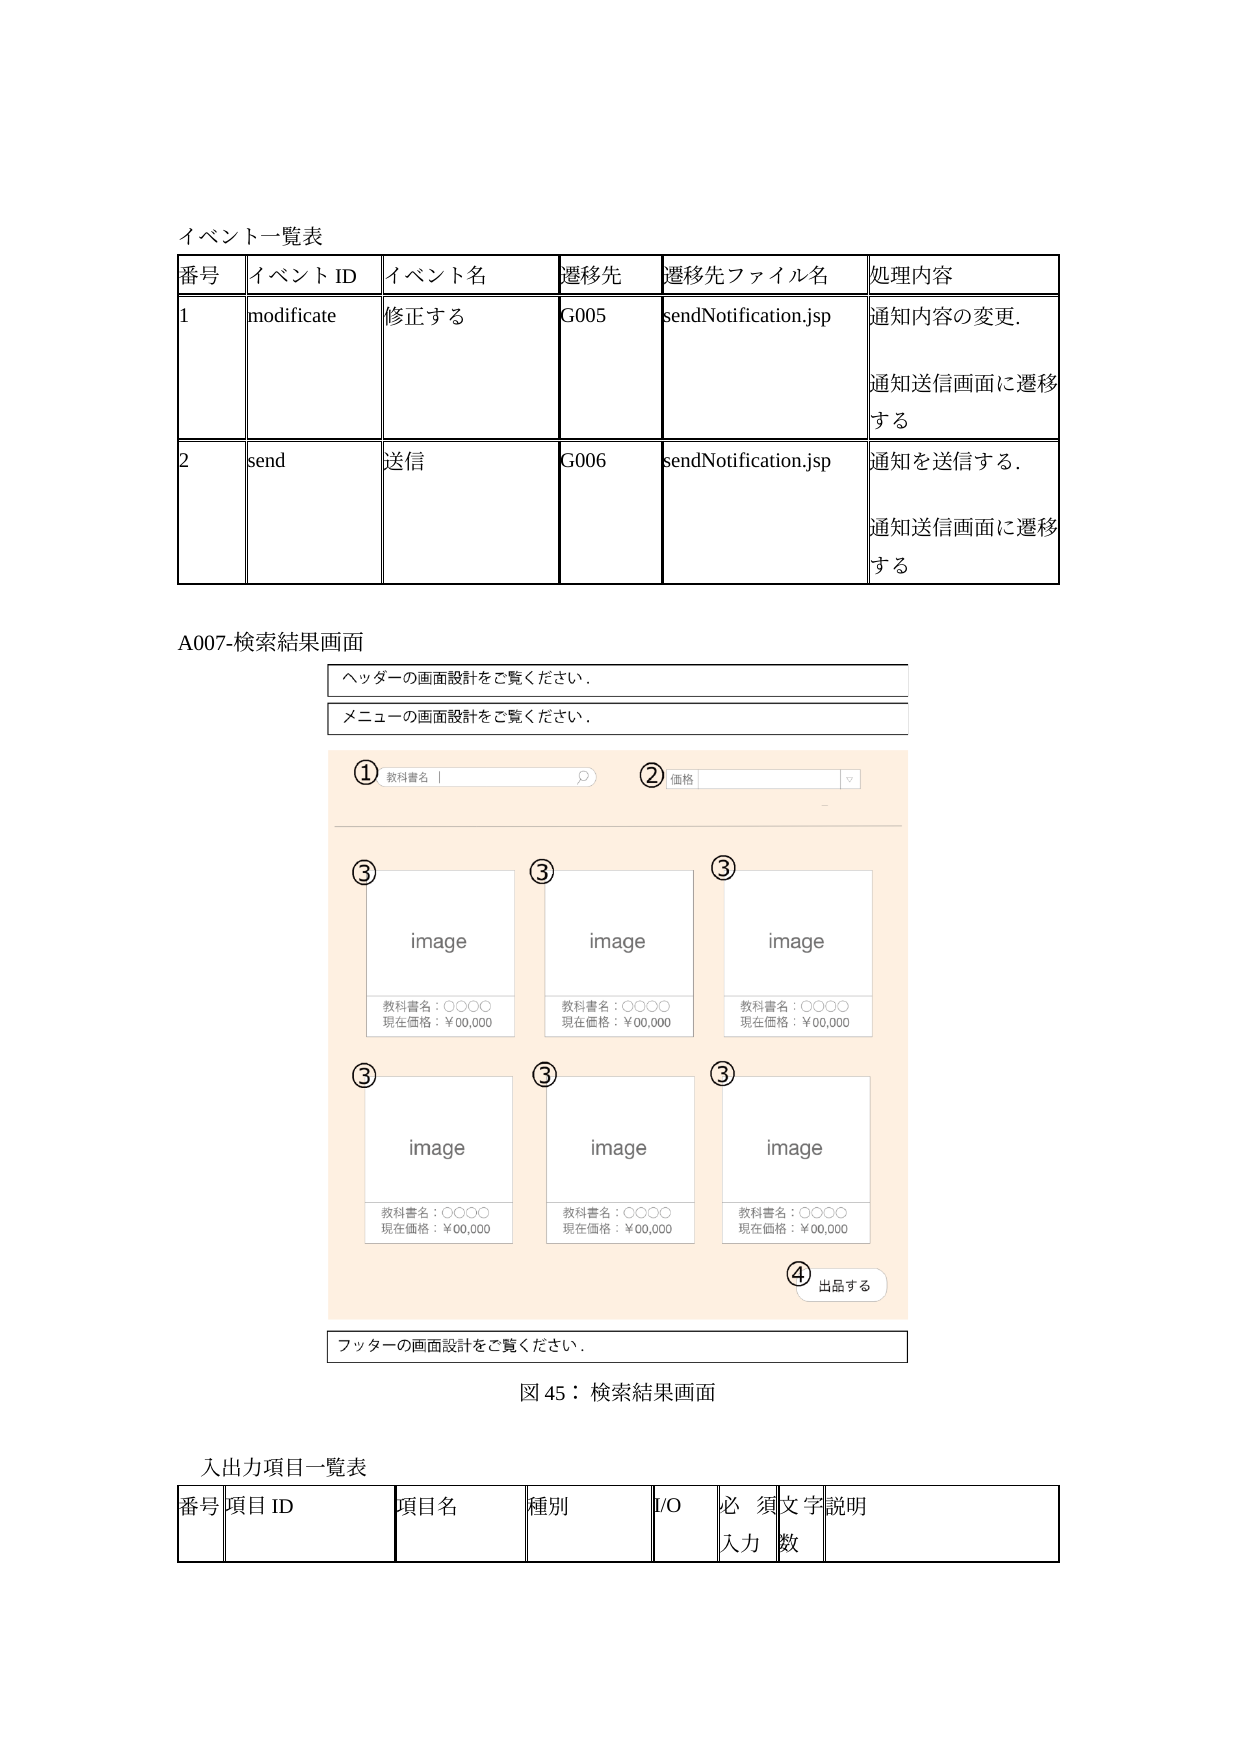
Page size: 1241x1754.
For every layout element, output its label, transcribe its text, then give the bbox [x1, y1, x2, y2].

picture [326, 664, 909, 1363]
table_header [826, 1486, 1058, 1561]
text 図45： 検索結果画面 [177, 1372, 1063, 1410]
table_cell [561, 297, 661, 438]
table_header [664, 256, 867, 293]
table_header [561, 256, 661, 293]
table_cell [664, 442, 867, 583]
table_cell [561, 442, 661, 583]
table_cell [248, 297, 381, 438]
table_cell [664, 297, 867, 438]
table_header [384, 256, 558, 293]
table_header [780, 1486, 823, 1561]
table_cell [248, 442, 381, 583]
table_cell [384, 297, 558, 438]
text 入出力項目一覧表 [177, 1447, 1063, 1485]
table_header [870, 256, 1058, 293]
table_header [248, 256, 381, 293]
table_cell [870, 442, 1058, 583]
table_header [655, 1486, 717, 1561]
text A007-検索結果画面 [177, 622, 1063, 660]
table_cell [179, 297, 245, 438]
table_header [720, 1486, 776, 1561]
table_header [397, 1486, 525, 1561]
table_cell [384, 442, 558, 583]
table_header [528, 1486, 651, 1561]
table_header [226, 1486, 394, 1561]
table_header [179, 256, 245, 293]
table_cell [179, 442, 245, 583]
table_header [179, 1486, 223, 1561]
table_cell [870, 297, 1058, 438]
text イベント一覧表 [177, 217, 1063, 254]
